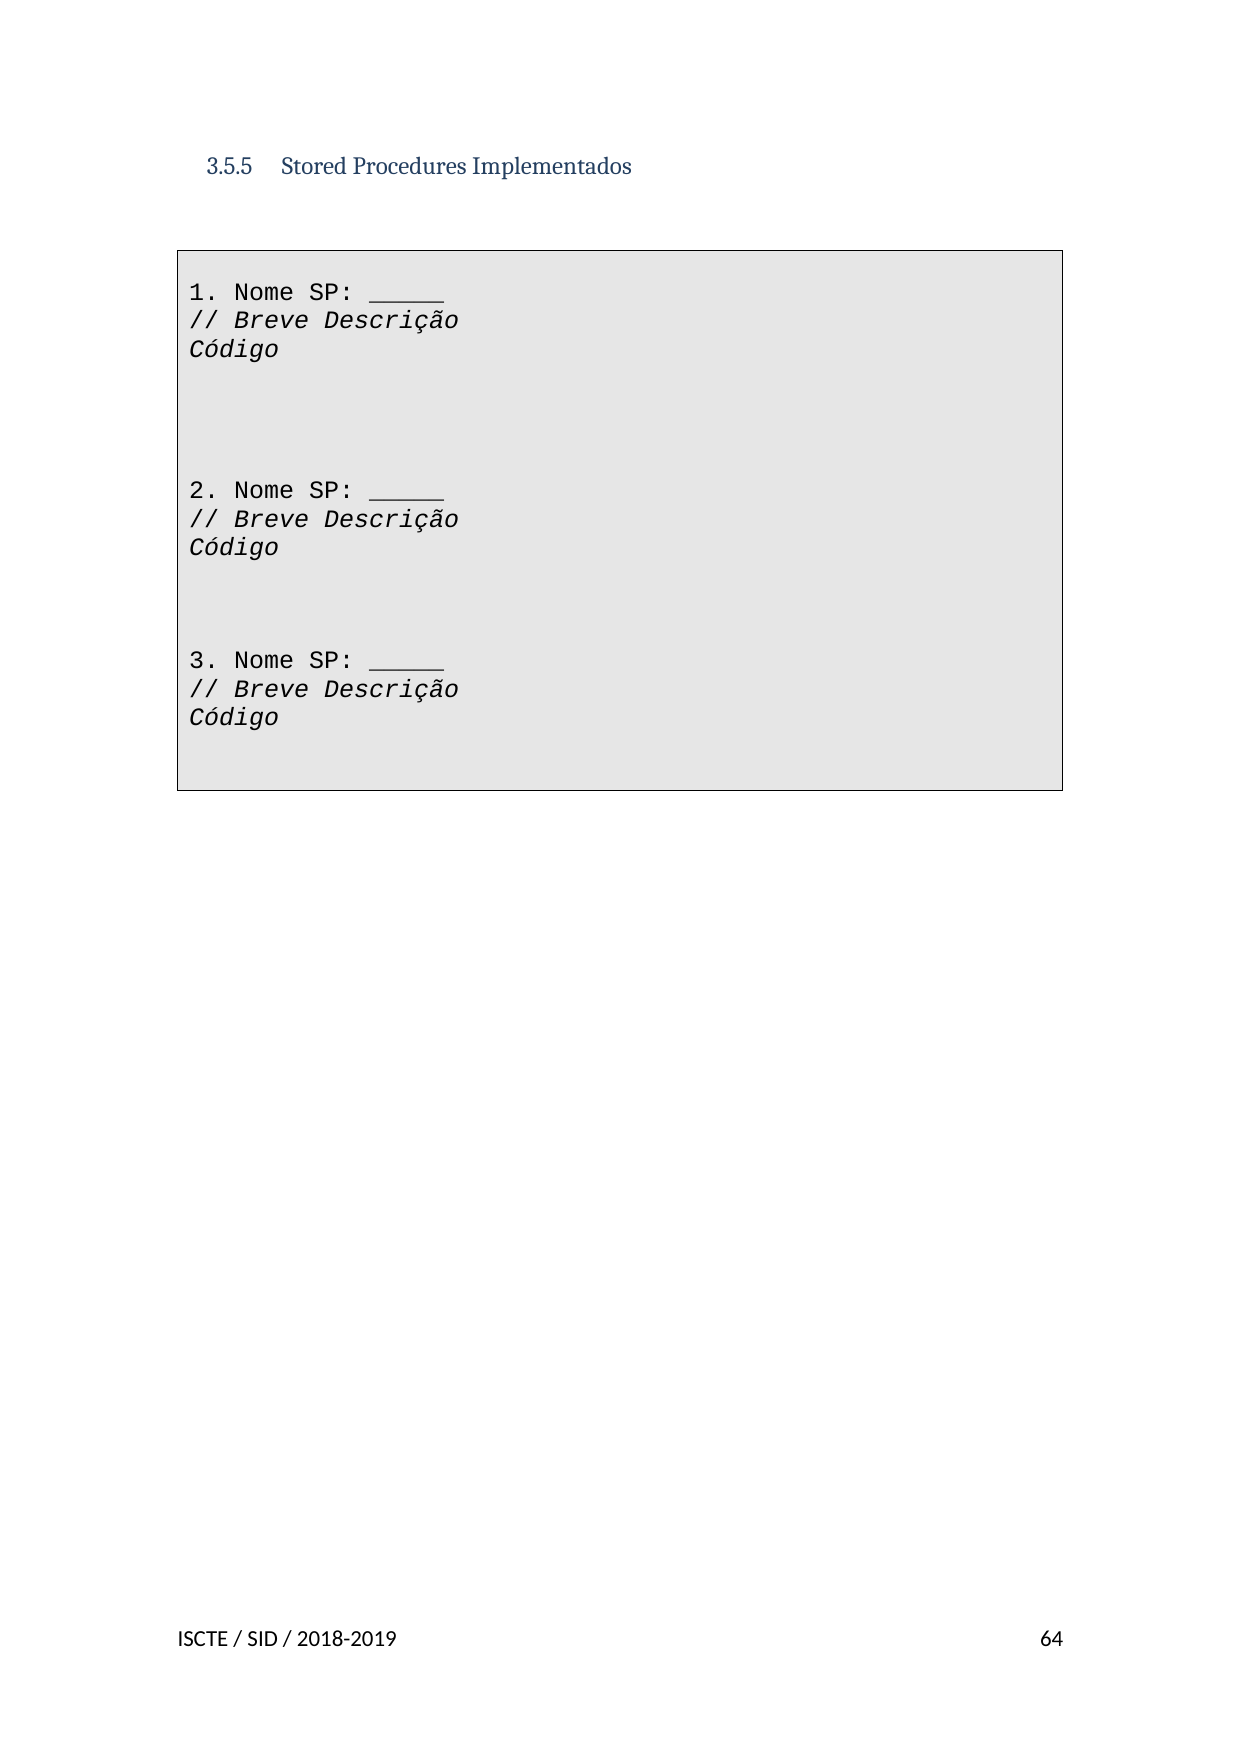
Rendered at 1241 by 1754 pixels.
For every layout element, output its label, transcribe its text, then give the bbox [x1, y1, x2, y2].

table_header 1. Nome SP: _____ // Breve Descrição Código 2. Nome SP: _____ // Breve Descrição Código 3. Nome SP: _____ // Breve Descrição Código [178, 251, 1062, 790]
subtitle Stored Procedures Implementados [207, 152, 1063, 181]
